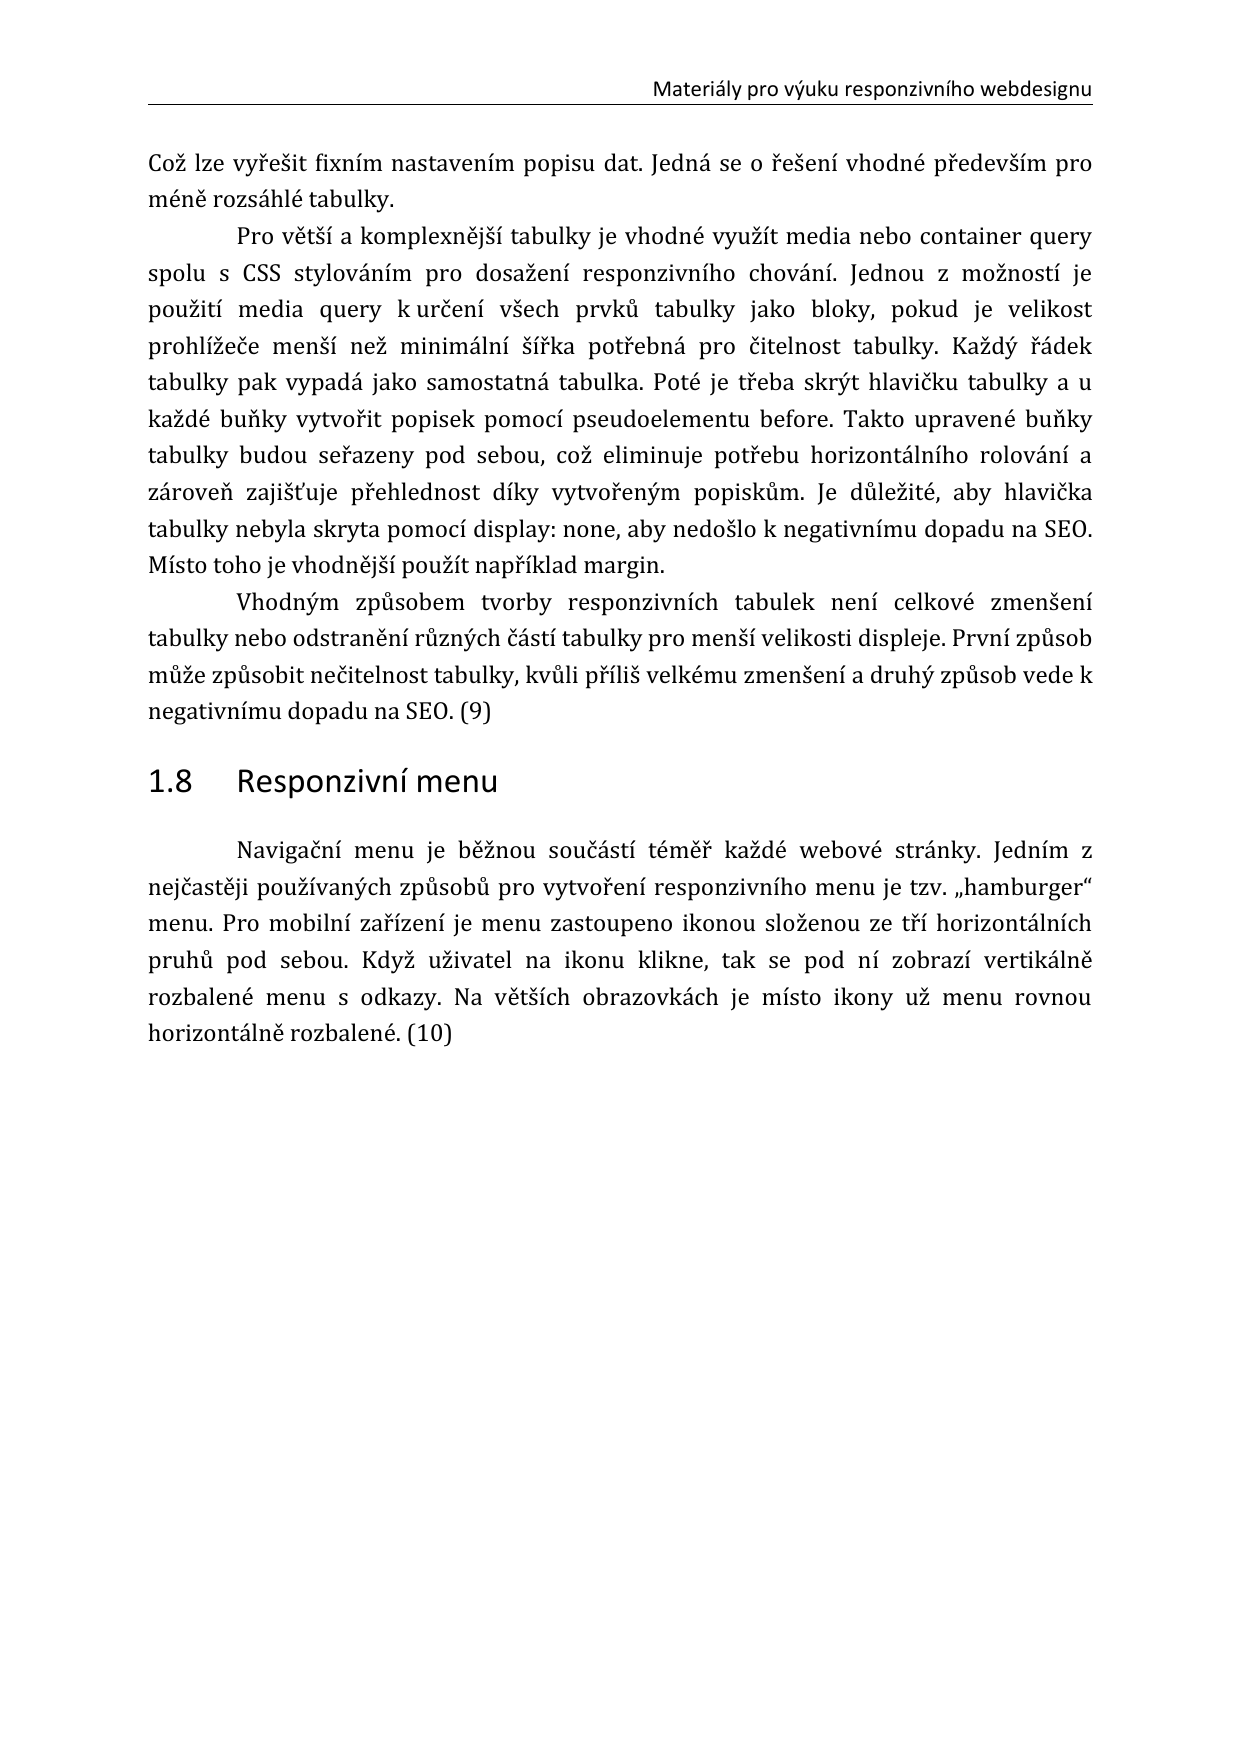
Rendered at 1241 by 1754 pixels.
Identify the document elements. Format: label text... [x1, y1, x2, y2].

subtitle Responzivní menu [148, 758, 1093, 801]
text Pro větší a komplexnější tabulky je vhodné využít media nebo container query spolu s CSS stylováním pro dosažení responzivního chování. Jednou z možností je použití media query k určení všech prvků tabulky jako bloky, pokud je velikost prohlížeče menší než minimální šířka potřebná pro čitelnost tabulky. Každý řádek tabulky pak vypadá jako samostatná tabulka. Poté je třeba skrýt hlavičku tabulky a u každé buňky vytvořit popisek pomocí pseudoelementu before. Takto upravené buňky tabulky budou seřazeny pod sebou, což eliminuje potřebu horizontálního rolování a zároveň zajišťuje přehlednost díky vytvořeným popiskům. Je důležité, aby hlavička tabulky nebyla skryta pomocí display: none, aby nedošlo k negativnímu dopadu na SEO. Místo toho je vhodnější použít například margin. [148, 221, 1093, 579]
text Navigační menu je běžnou součástí téměř každé webové stránky. Jedním z nejčastěji používaných způsobů pro vytvoření responzivního menu je tzv. „hamburger“ menu. Pro mobilní zařízení je menu zastoupeno ikonou složenou ze tří horizontálních pruhů pod sebou. Když uživatel na ikonu klikne, tak se pod ní zobrazí vertikálně rozbalené menu s odkazy. Na větších obrazovkách je místo ikony už menu rovnou horizontálně rozbalené. [148, 835, 1093, 1047]
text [148, 148, 1093, 213]
text Vhodným způsobem tvorby responzivních tabulek není celkové zmenšení tabulky nebo odstranění různých částí tabulky pro menší velikosti displeje. První způsob může způsobit nečitelnost tabulky, kvůli příliš velkému zmenšení a druhý způsob vede k negativnímu dopadu na SEO. [148, 586, 1093, 725]
